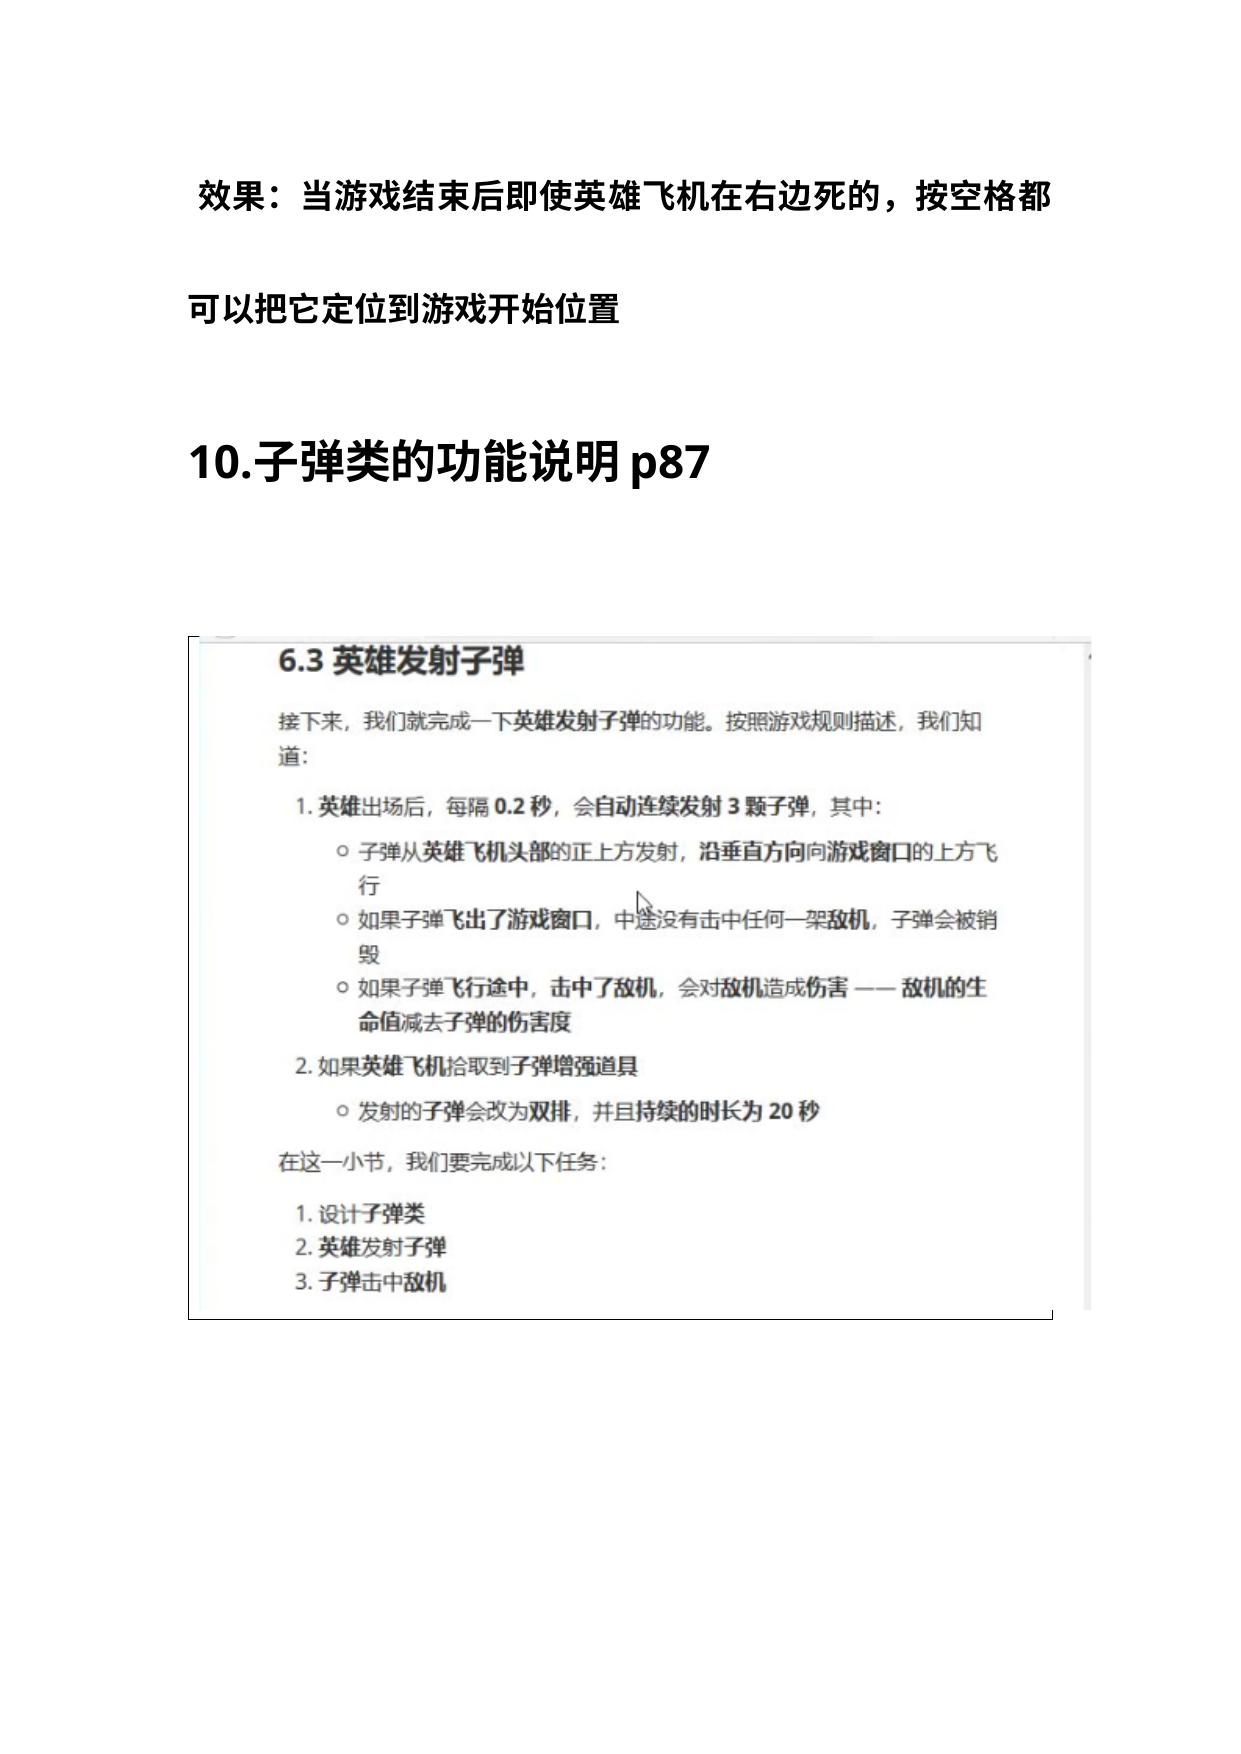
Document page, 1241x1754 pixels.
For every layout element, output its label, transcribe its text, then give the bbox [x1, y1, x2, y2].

picture [199, 636, 1092, 1310]
subtitle 效果：当游戏结束后即使英雄飞机在右边死的，按空格都可以把它定位到游戏开始位置 [187, 162, 1053, 339]
subtitle 10.子弹类的功能说明p87 [187, 410, 1053, 507]
table_header [189, 637, 1052, 1319]
